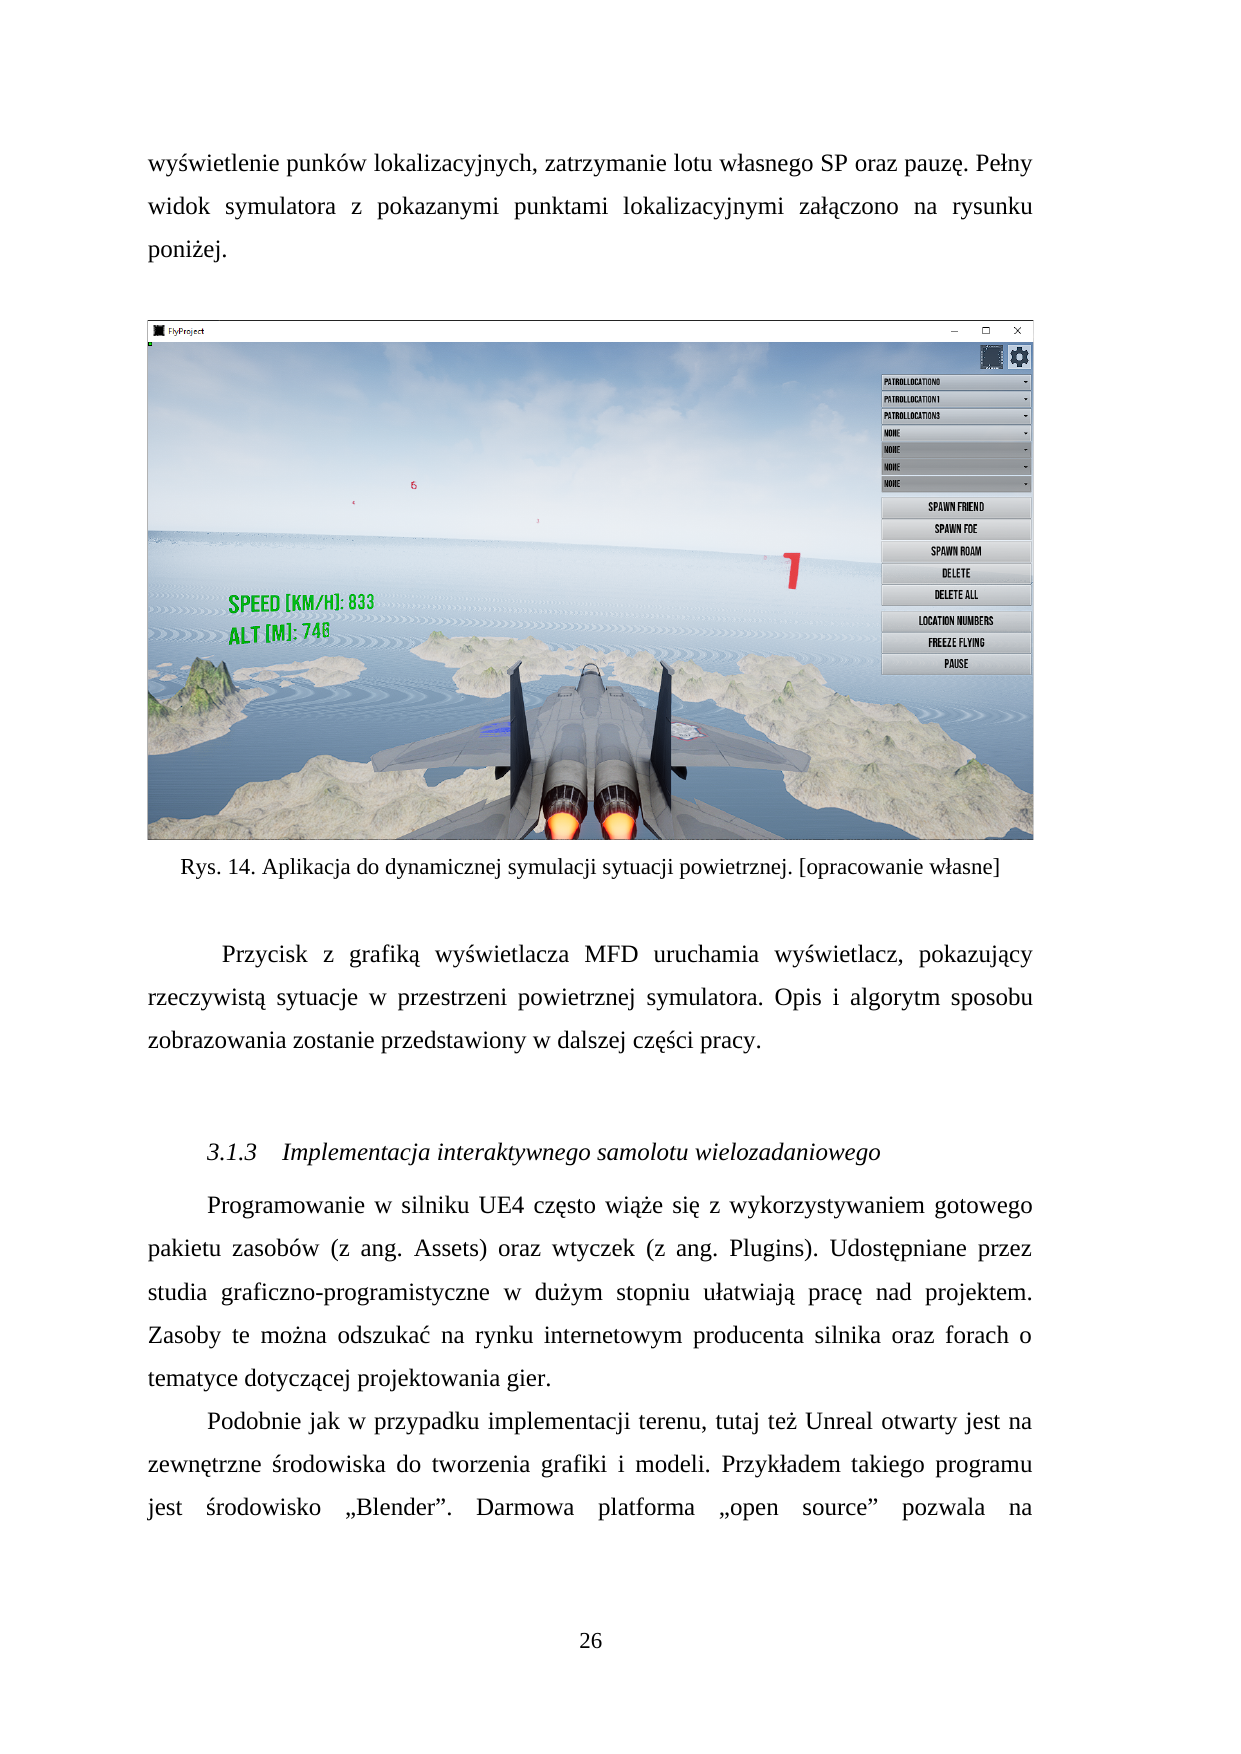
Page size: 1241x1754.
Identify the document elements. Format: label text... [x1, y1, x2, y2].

subtitle Implementacja interaktywnego samolotu wielozadaniowego [207, 1137, 1033, 1165]
text Programowanie w silniku UE4 często wiąże się z wykorzystywaniem gotowego pakietu zasobów (z ang. Assets) oraz wtyczek (z ang. Plugins). Udostępniane przez studia graficzno-programistyczne w dużym stopniu ułatwiają pracę nad projektem. Zasoby te można odszukać na rynku internetowym producenta silnika oraz forach o tematyce dotyczącej projektowania gier. [148, 1190, 1033, 1392]
picture [147, 320, 1034, 840]
text Przycisk z grafiką wyświetlacza MFD uruchamia wyświetlacz, pokazujący rzeczywistą sytuacje w przestrzeni powietrznej symulatora. Opis i algorytm sposobu zobrazowania zostanie przedstawiony w dalszej części pracy. [148, 939, 1033, 1054]
